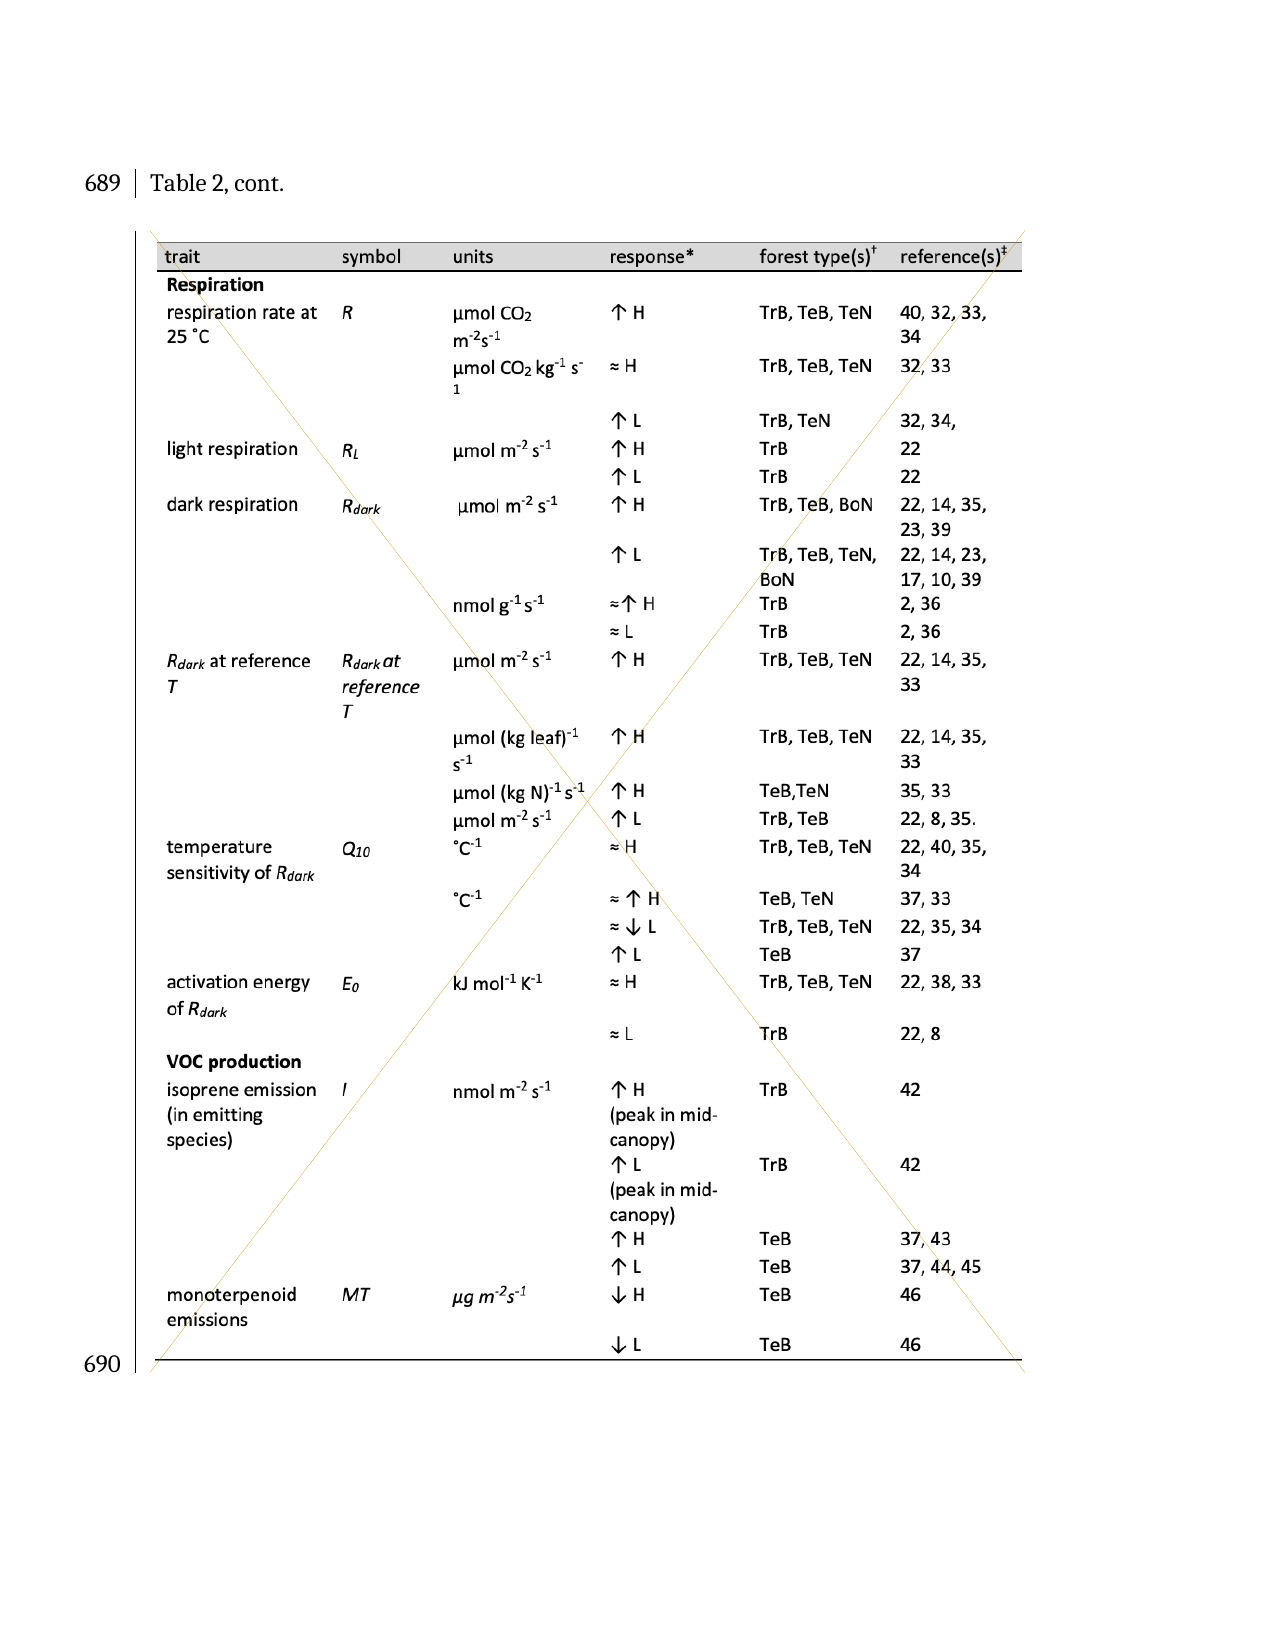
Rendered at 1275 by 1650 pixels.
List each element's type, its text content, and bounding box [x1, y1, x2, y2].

picture [151, 230, 1024, 800]
text Table 2, cont. [150, 169, 1125, 197]
picture [150, 233, 586, 1371]
picture [589, 232, 1025, 1371]
picture [151, 803, 1024, 1373]
